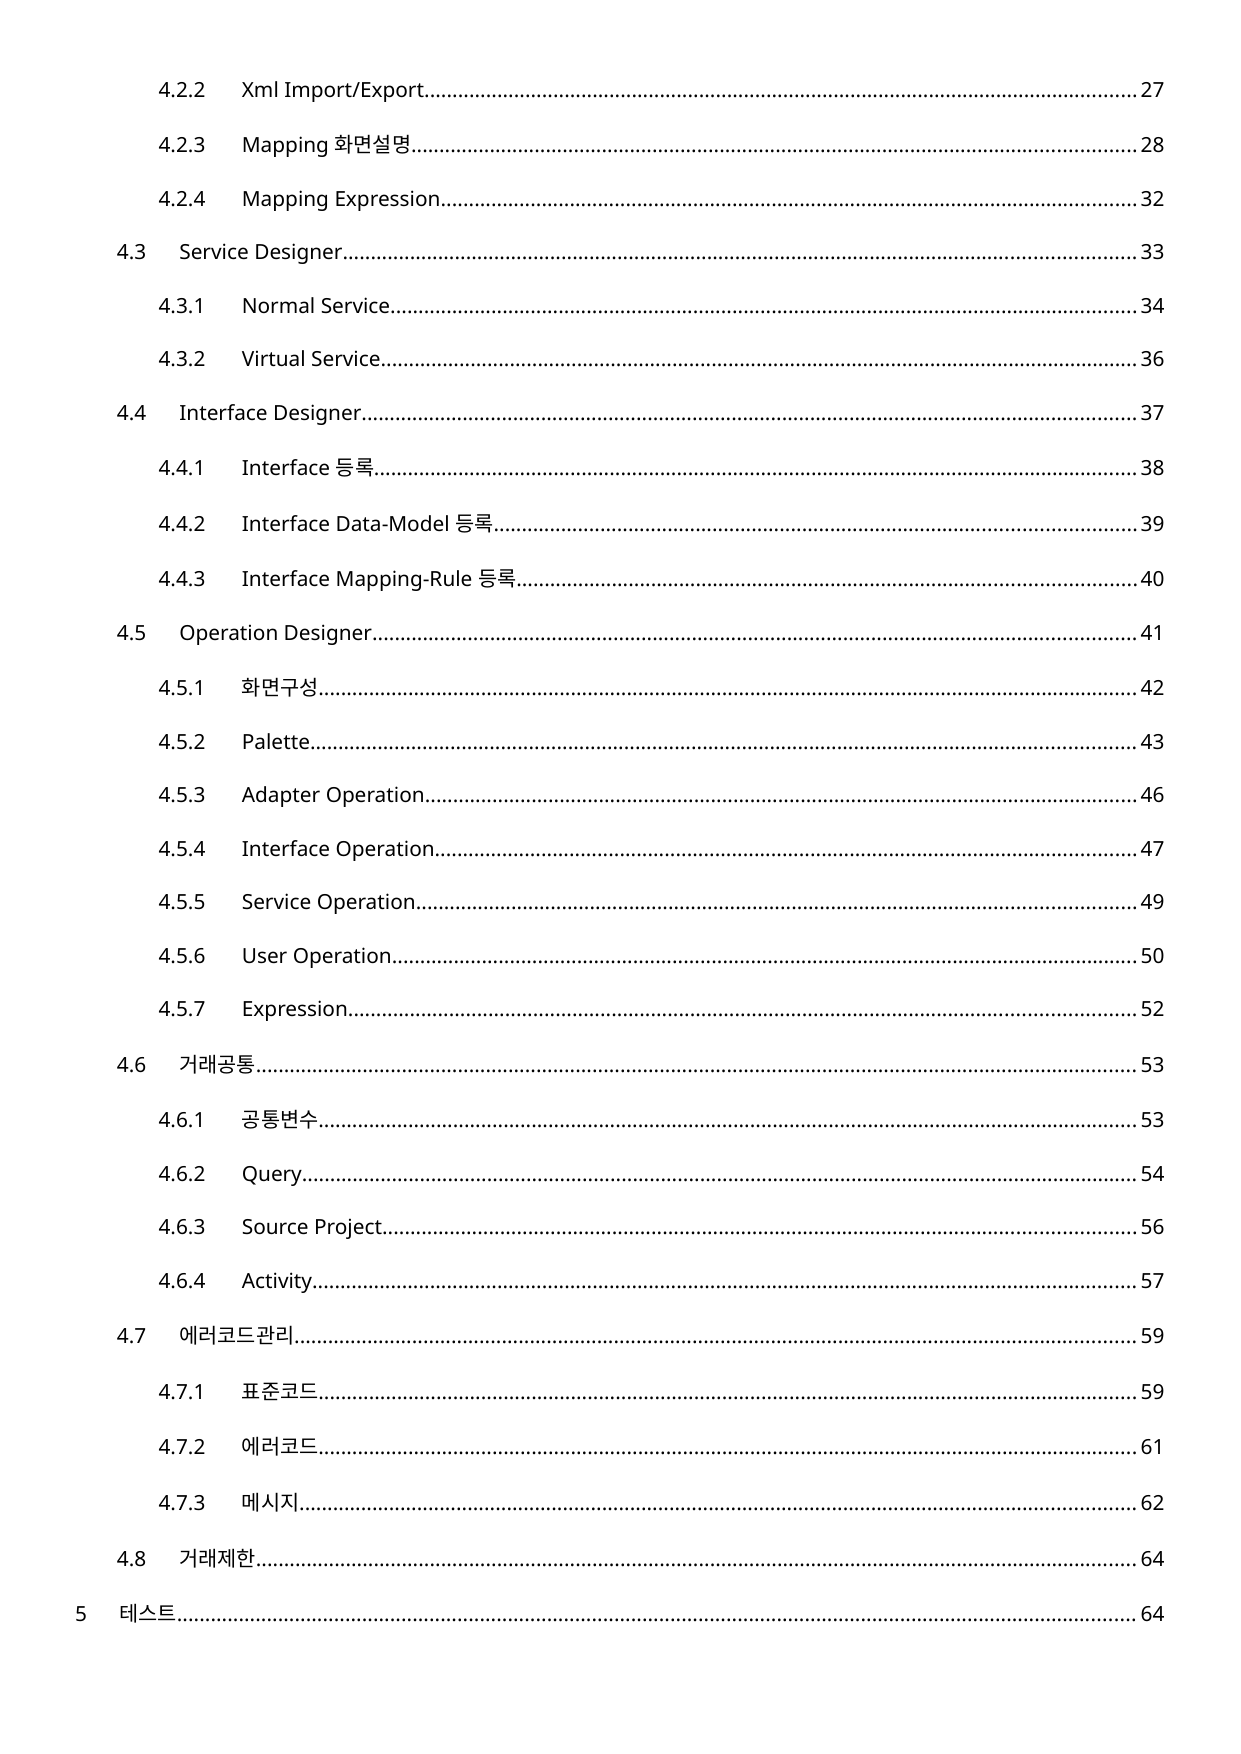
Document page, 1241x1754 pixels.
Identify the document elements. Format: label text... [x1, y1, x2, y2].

text 4.6.1 공통변수 53 [158, 1103, 1165, 1134]
text 4.4 Interface Designer 37 [117, 398, 1165, 426]
text 4.3.2 Virtual Service 36 [158, 344, 1165, 373]
text 4.5.5 Service Operation 49 [158, 887, 1165, 916]
text 4.6 거래공통 53 [117, 1048, 1165, 1078]
text 4.6.4 Activity 57 [158, 1266, 1165, 1294]
text 4.7 에러코드관리 59 [117, 1319, 1165, 1350]
text 4.8 거래제한 64 [117, 1542, 1165, 1572]
text 4.4.3 Interface Mapping-Rule 등록 40 [158, 562, 1165, 593]
text 4.3.1 Normal Service 34 [158, 291, 1165, 319]
text 4.7.2 에러코드 61 [158, 1431, 1165, 1461]
text 4.5.2 Palette 43 [158, 727, 1165, 756]
text 4.5.4 Interface Operation 47 [158, 834, 1165, 862]
text 4.5 Operation Designer 41 [117, 618, 1165, 647]
text 4.7.3 메시지 62 [158, 1486, 1165, 1517]
text 4.6.3 Source Project 56 [158, 1212, 1165, 1241]
text 4.2.4 Mapping Expression 32 [158, 184, 1165, 212]
text 4.2.2 Xml Import/Export 27 [158, 75, 1165, 103]
text 4.5.7 Expression 52 [158, 994, 1165, 1023]
text 4.4.1 Interface 등록 38 [158, 451, 1165, 482]
text 4.2.3 Mapping 화면설명 28 [158, 128, 1165, 159]
text 4.4.2 Interface Data-Model 등록 39 [158, 507, 1165, 537]
text 4.3 Service Designer 33 [117, 237, 1165, 266]
text 4.5.3 Adapter Operation 46 [158, 781, 1165, 809]
text 5 테스트 64 [75, 1597, 1165, 1628]
text 4.7.1 표준코드 59 [158, 1375, 1165, 1405]
text 4.6.2 Query 54 [158, 1159, 1165, 1187]
text 4.5.1 화면구성 42 [158, 672, 1165, 702]
text 4.5.6 User Operation 50 [158, 941, 1165, 969]
